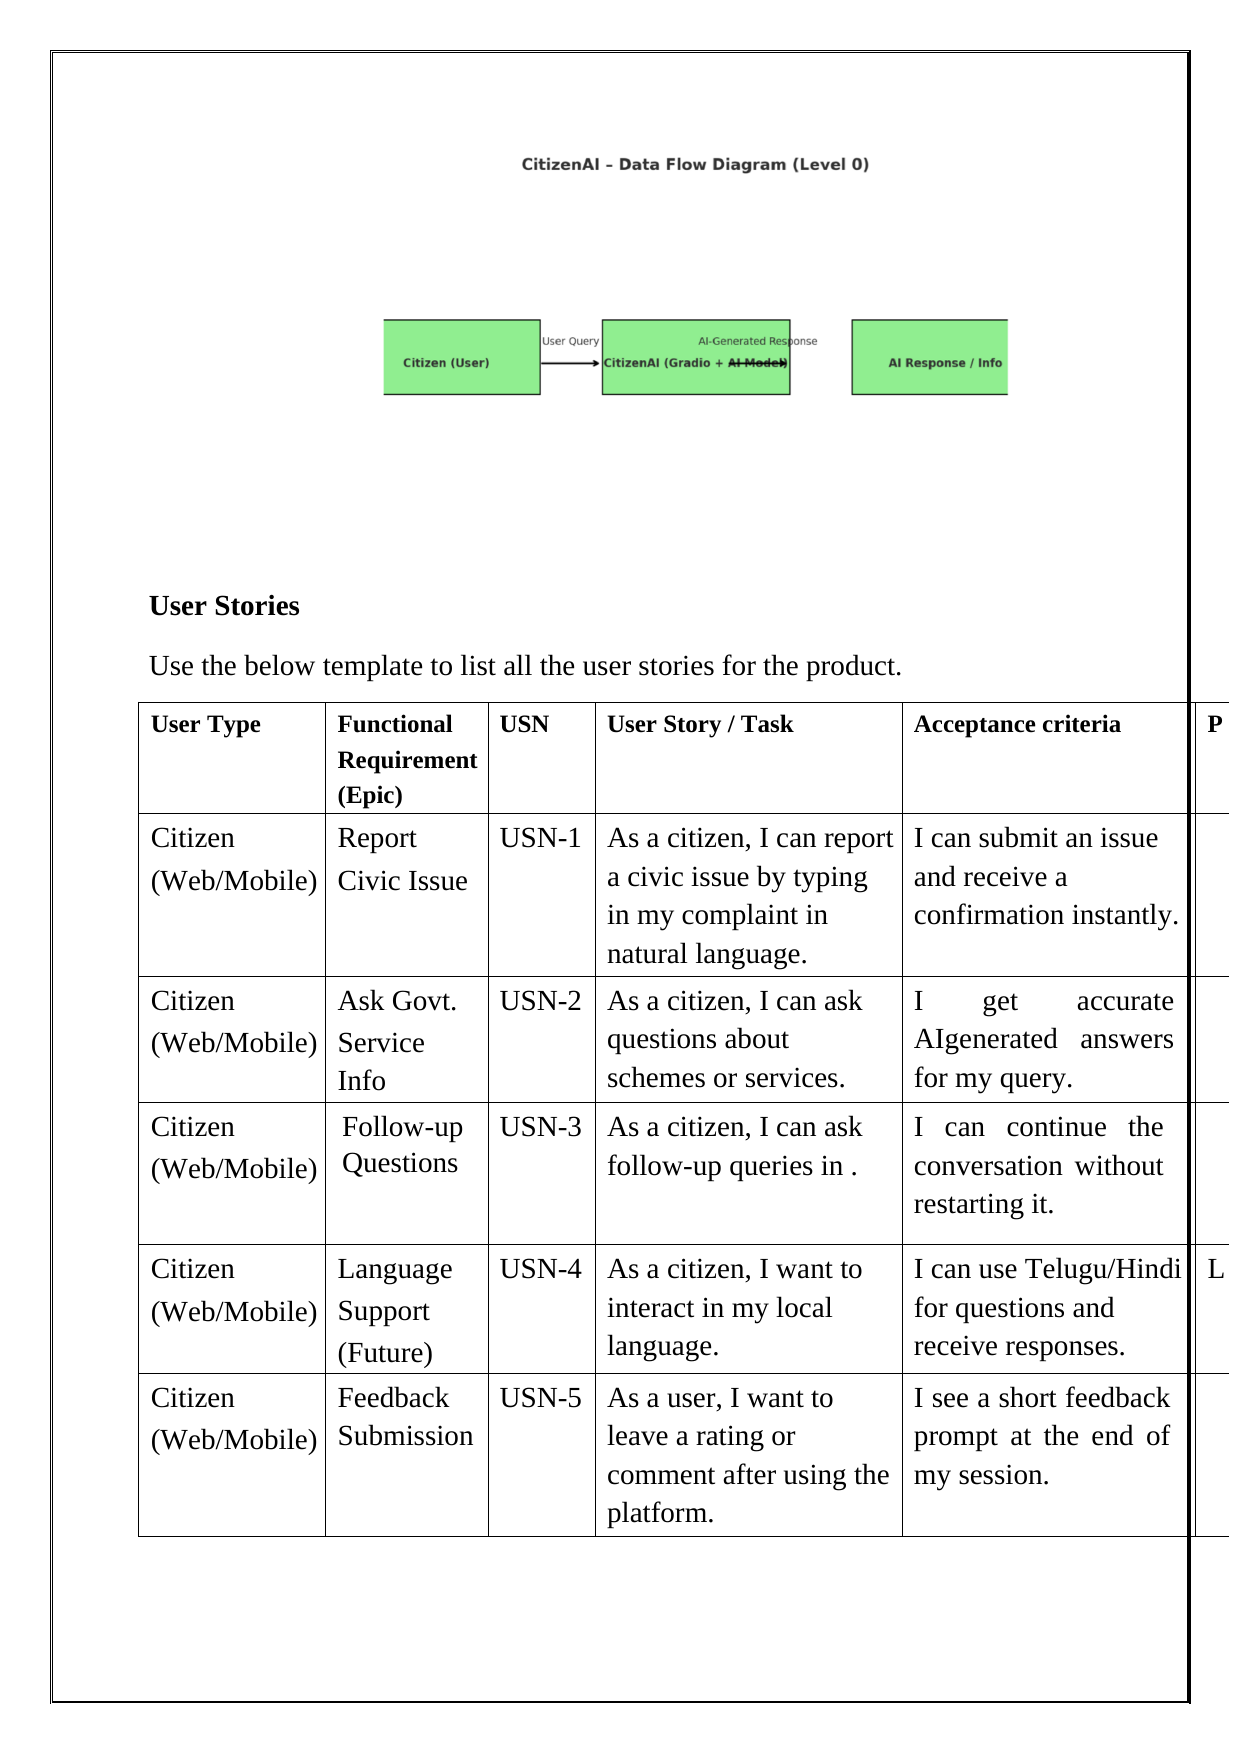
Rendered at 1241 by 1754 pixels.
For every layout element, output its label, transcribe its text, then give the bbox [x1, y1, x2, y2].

table_cell USN-4 [489, 1245, 595, 1373]
table_cell Citizen (Web/Mobile) [139, 814, 325, 976]
table_cell Citizen (Web/Mobile) [139, 1374, 325, 1536]
table_cell Ask Govt. Service Info [326, 977, 488, 1102]
table_cell [1196, 977, 1229, 1102]
table_cell As a citizen, I want to interact in my local language. [596, 1245, 902, 1373]
table_cell Citizen (Web/Mobile) [139, 1103, 325, 1244]
table_cell As a citizen, I can ask follow-up queries in . [596, 1103, 902, 1244]
table_cell Language Support (Future) [326, 1245, 488, 1373]
table_header User Story / Task [596, 703, 902, 813]
table_cell USN-3 [489, 1103, 595, 1244]
table_cell I get accurate AIgenerated answers for my query. [903, 977, 1195, 1102]
subtitle User Stories [148, 588, 1240, 621]
table_cell [1196, 1103, 1229, 1244]
table_cell Report Civic Issue [326, 814, 488, 976]
table_cell I can continue the conversation without restarting it. [903, 1103, 1195, 1244]
table_cell Citizen (Web/Mobile) [139, 977, 325, 1102]
table_cell USN-2 [489, 977, 595, 1102]
table_header Acceptance criteria [903, 703, 1195, 813]
picture [375, 150, 1015, 475]
table_cell Follow-up Questions [326, 1103, 488, 1244]
table_header Functional Requirement (Epic) [326, 703, 488, 813]
table_cell Citizen (Web/Mobile) [139, 1245, 325, 1373]
table_cell USN-5 [489, 1374, 595, 1536]
table_header P [1196, 703, 1229, 813]
table_cell As a user, I want to leave a rating or comment after using the platform. [596, 1374, 902, 1536]
text Use the below template to list all the user stories for the product. [148, 648, 1240, 681]
table_header USN [489, 703, 595, 813]
table_cell [1196, 1374, 1229, 1536]
table_cell I can submit an issue and receive a confirmation instantly. [903, 814, 1195, 976]
table_header User Type [139, 703, 325, 813]
table_cell I can use Telugu/Hindi for questions and receive responses. [903, 1245, 1195, 1373]
table_cell Feedback Submission [326, 1374, 488, 1536]
table_cell USN-1 [489, 814, 595, 976]
table_cell [1196, 814, 1229, 976]
table_cell As a citizen, I can ask questions about schemes or services. [596, 977, 902, 1102]
table_cell L [1196, 1245, 1229, 1373]
table_cell As a citizen, I can report a civic issue by typing in my complaint in natural language. [596, 814, 902, 976]
table_cell I see a short feedback prompt at the end of my session. [903, 1374, 1195, 1536]
